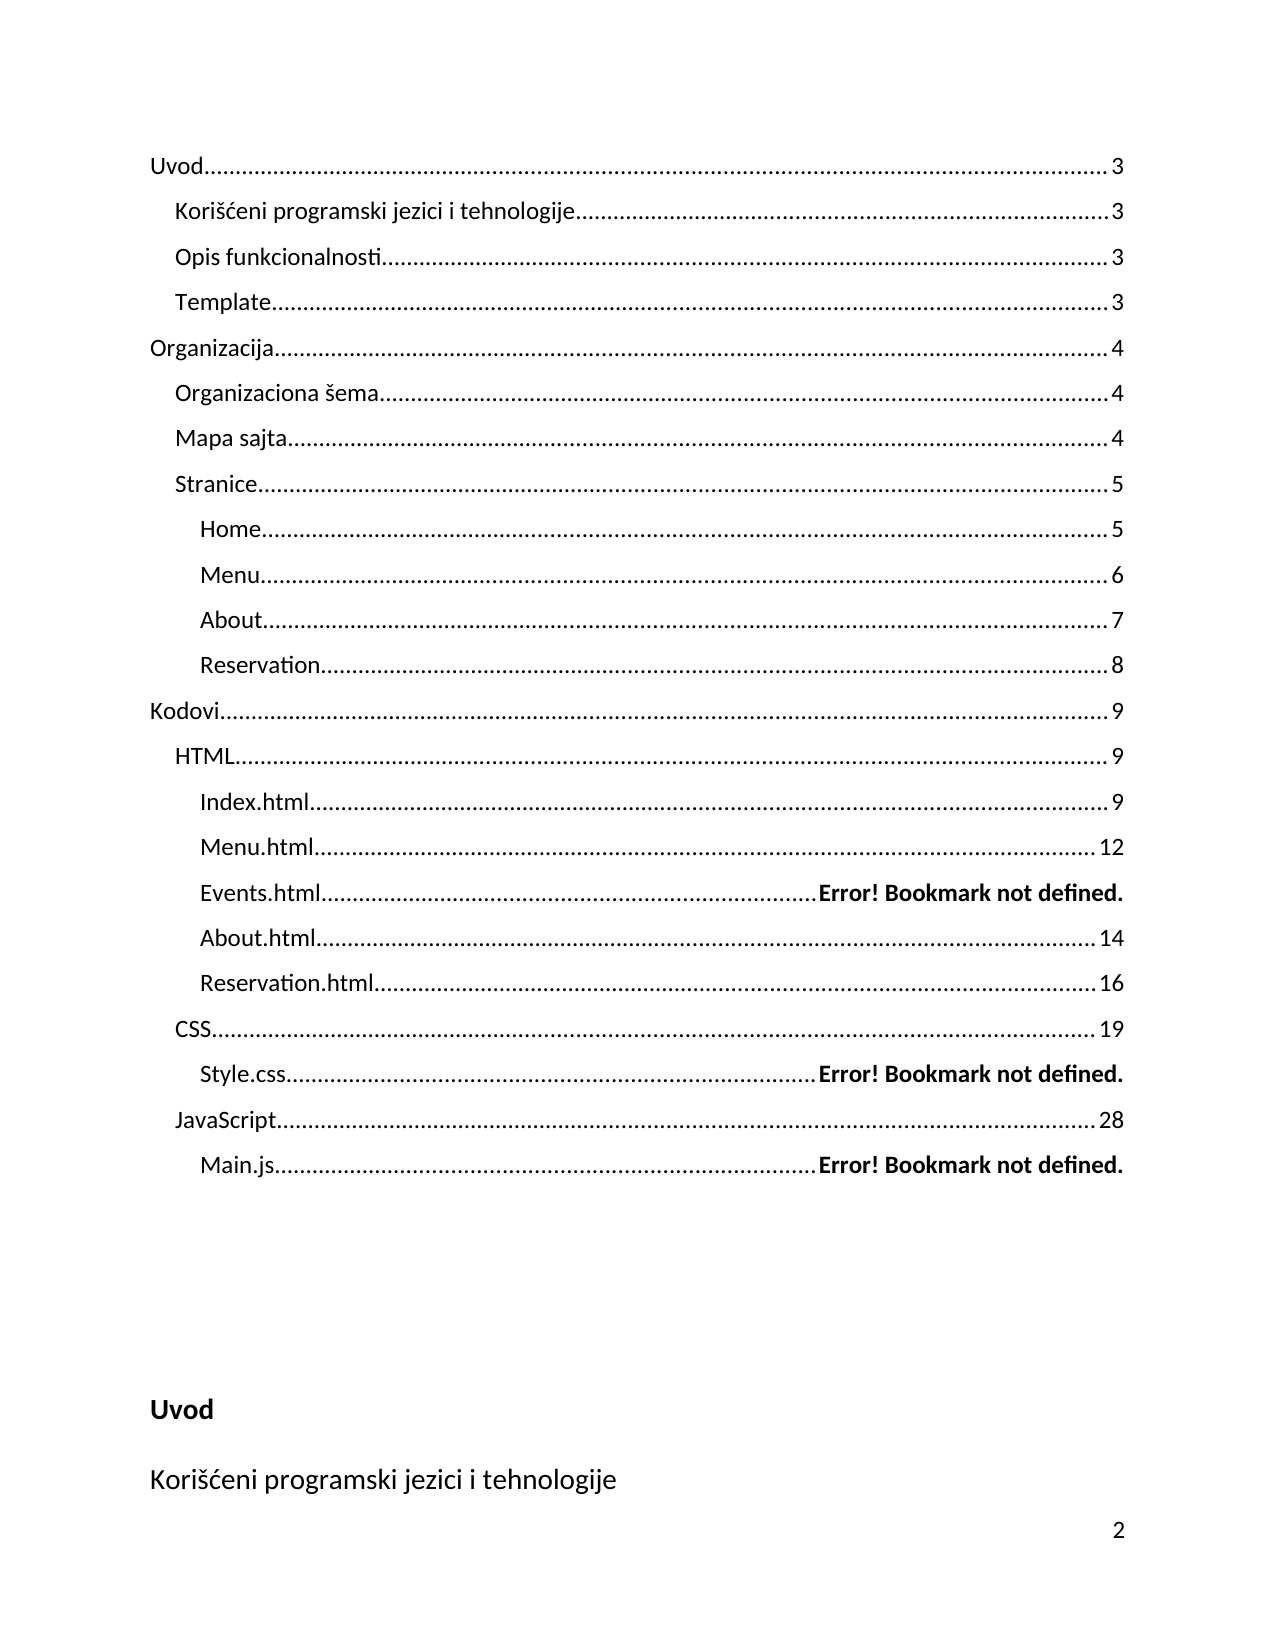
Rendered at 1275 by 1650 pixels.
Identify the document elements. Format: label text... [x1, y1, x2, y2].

subtitle Korišćeni programski jezici i tehnologije [150, 1461, 1125, 1497]
subtitle Uvod [150, 1391, 1125, 1427]
